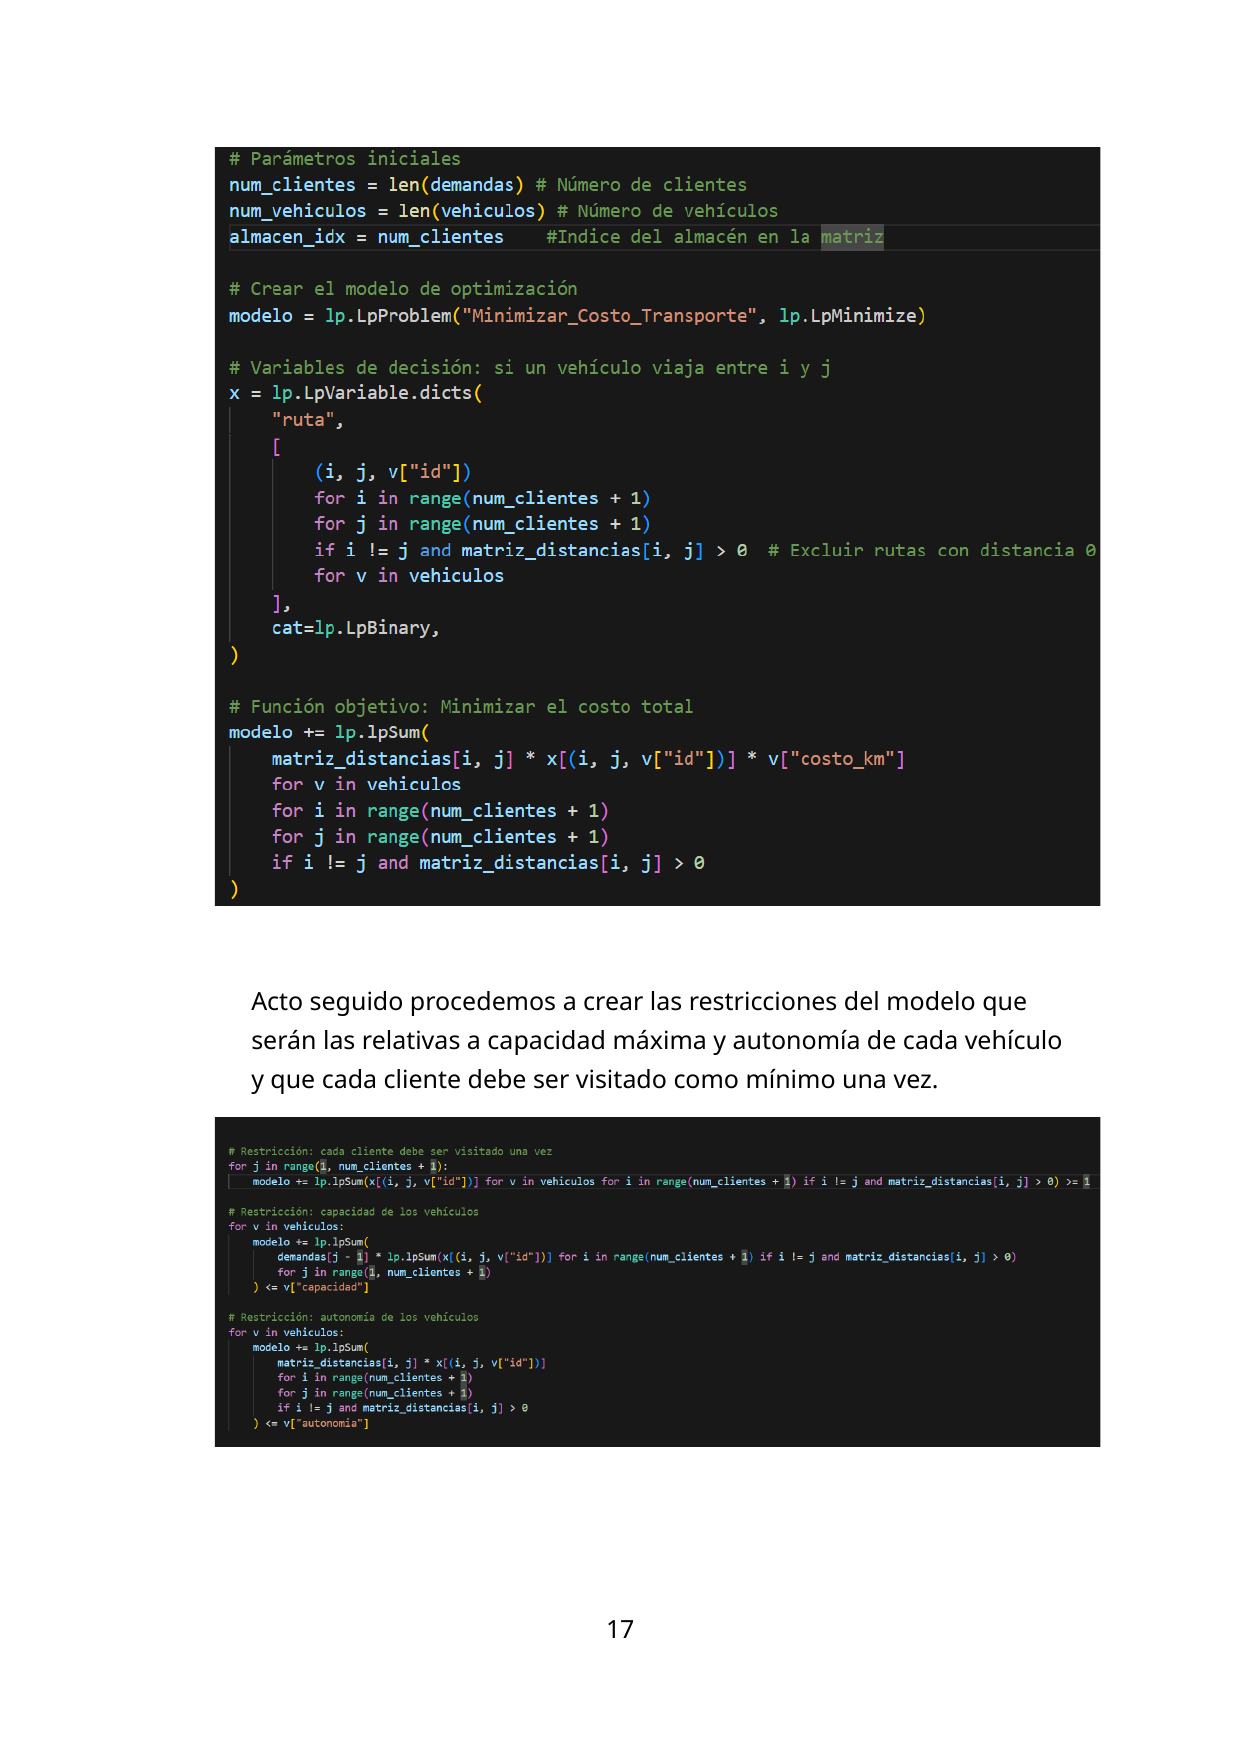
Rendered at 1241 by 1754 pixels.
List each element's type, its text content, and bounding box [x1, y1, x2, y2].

text Acto seguido procedemos a crear las restricciones del modelo que serán las relativas a capacidad máxima y autonomía de cada vehículo y que cada cliente debe ser visitado como mínimo una vez. [251, 983, 1063, 1096]
picture [214, 147, 1101, 906]
picture [214, 1117, 1101, 1447]
